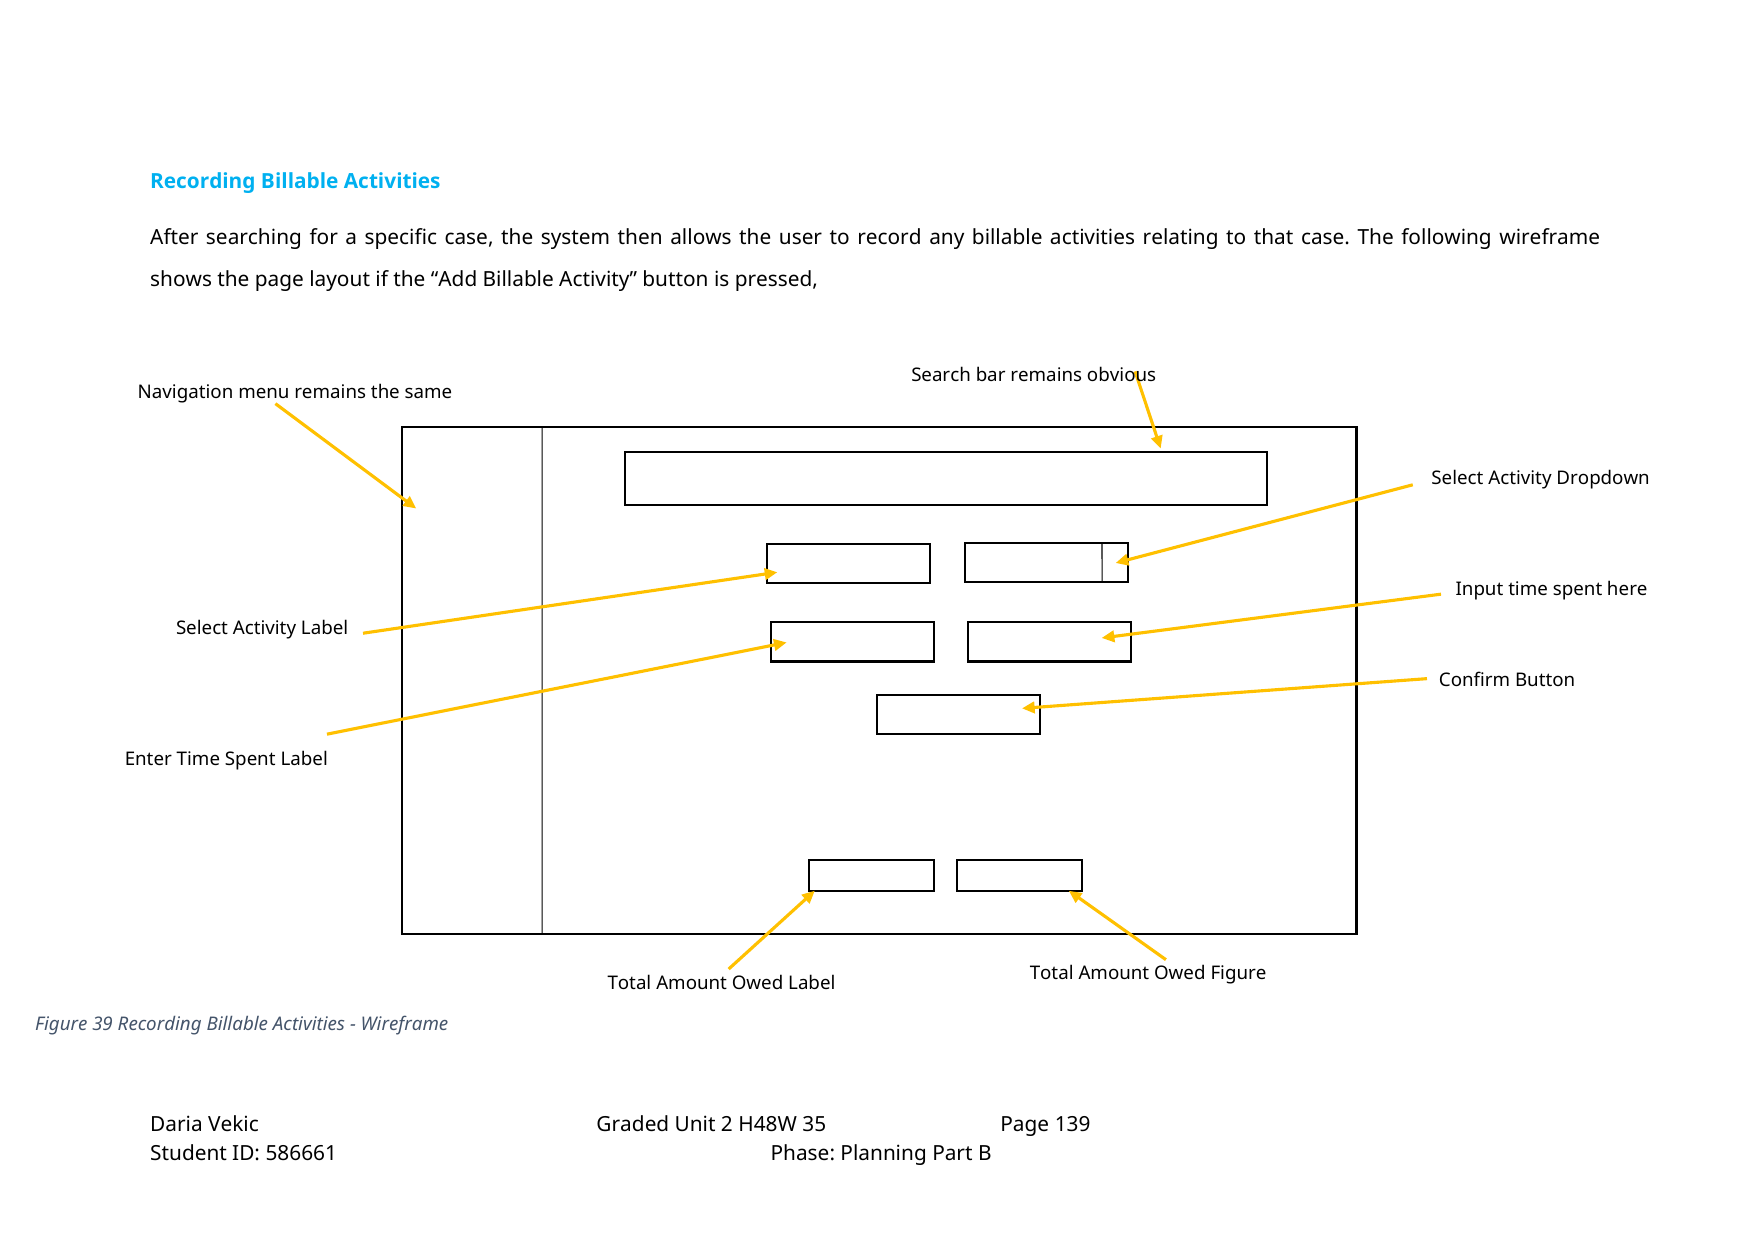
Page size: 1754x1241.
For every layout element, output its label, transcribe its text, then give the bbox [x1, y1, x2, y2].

subtitle Recording Billable Activities [150, 167, 1604, 195]
text After searching for a specific case, the system then allows the user to record any billable activities relating to that case. The following wireframe shows the page layout if the “Add Billable Activity” button is pressed, [150, 222, 1604, 293]
